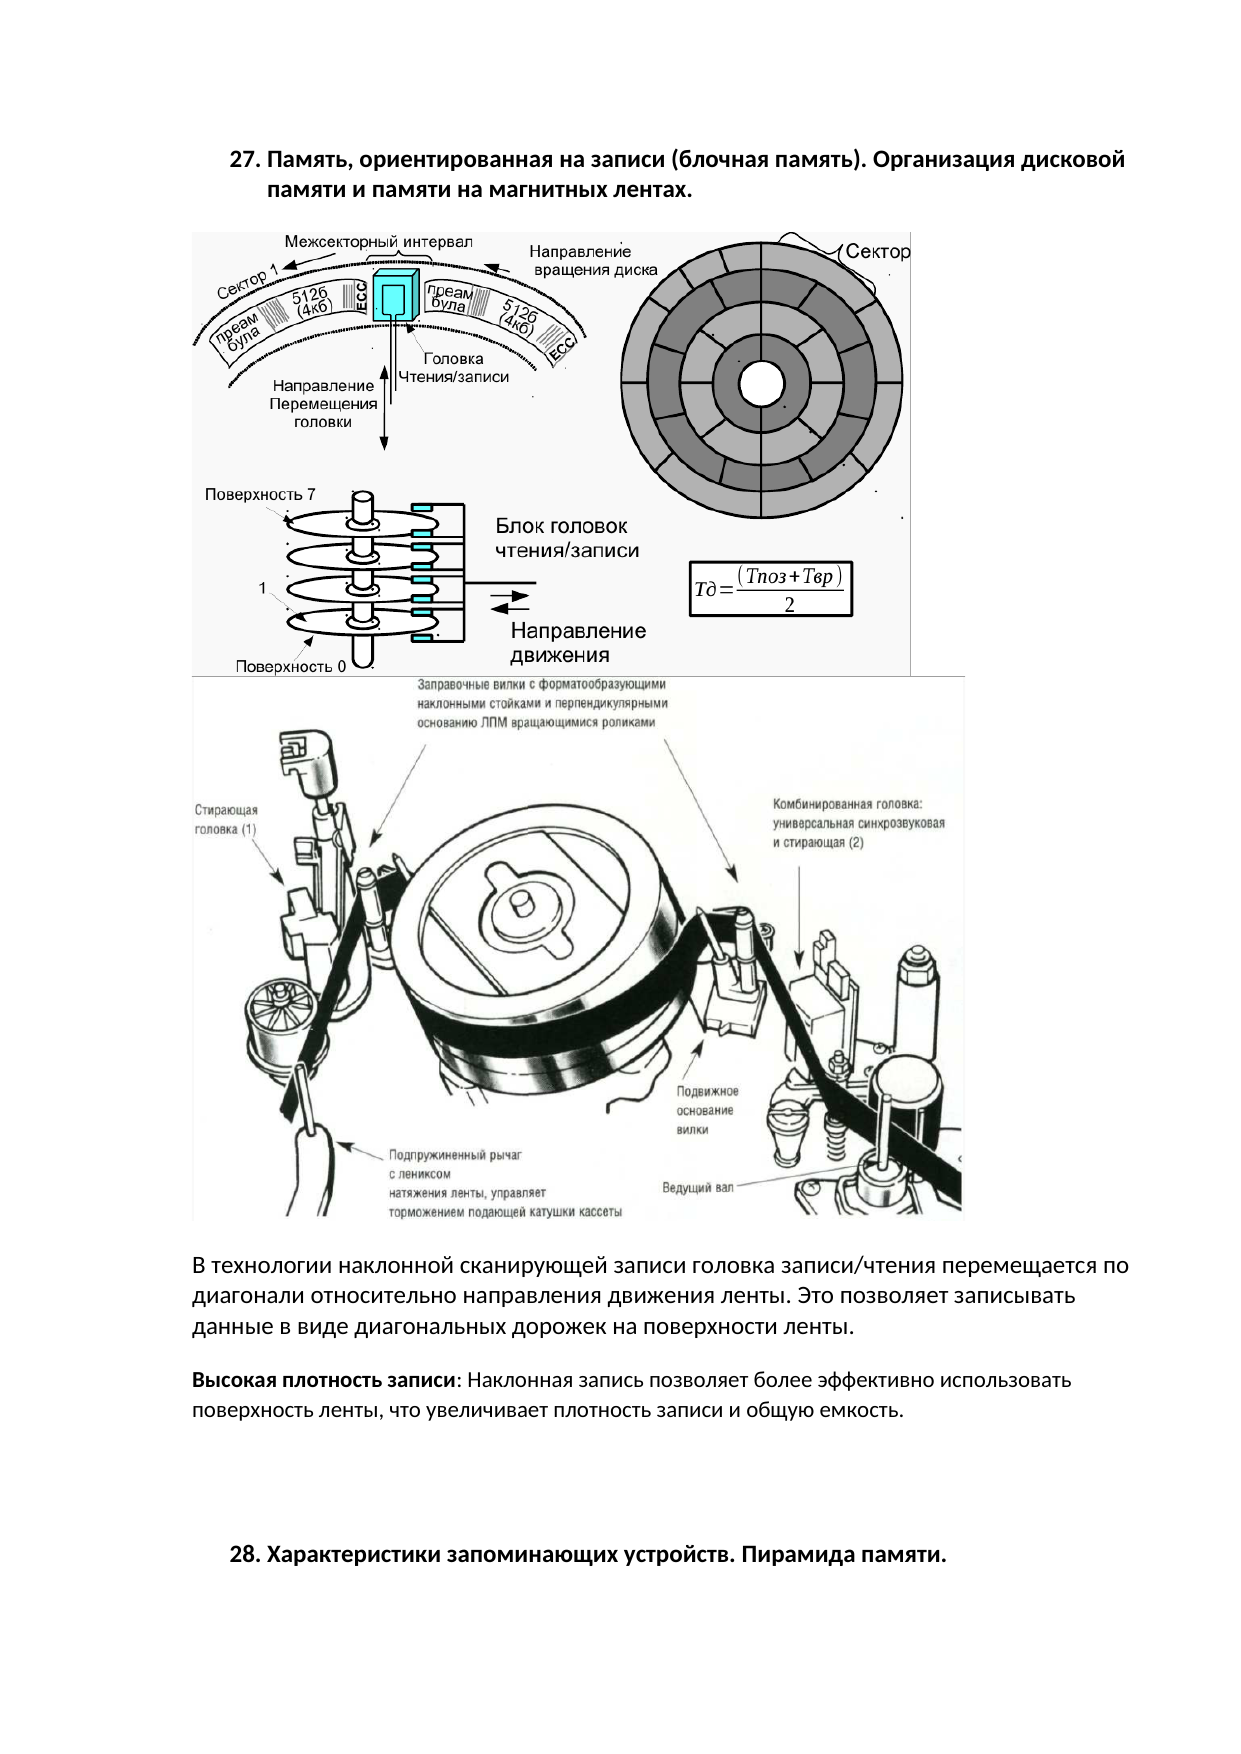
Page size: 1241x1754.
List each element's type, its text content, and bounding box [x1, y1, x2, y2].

subtitle В технологии наклонной сканирующей записи головка записи/чтения перемещается по диагонали относительно направления движения ленты. Это позволяет записывать данные в виде диагональных дорожек на поверхности ленты. [192, 1249, 1152, 1340]
text Высокая плотность записи: Наклонная запись позволяет более эффективно использовать поверхность ленты, что увеличивает плотность записи и общую емкость. [192, 1365, 1152, 1423]
picture [191, 232, 966, 1221]
subtitle Память, ориентированная на записи (блочная память). Организация дисковой памяти и памяти на магнитных лентах. [229, 143, 1152, 204]
subtitle Характеристики запоминающих устройств. Пирамида памяти. [229, 1538, 1152, 1569]
